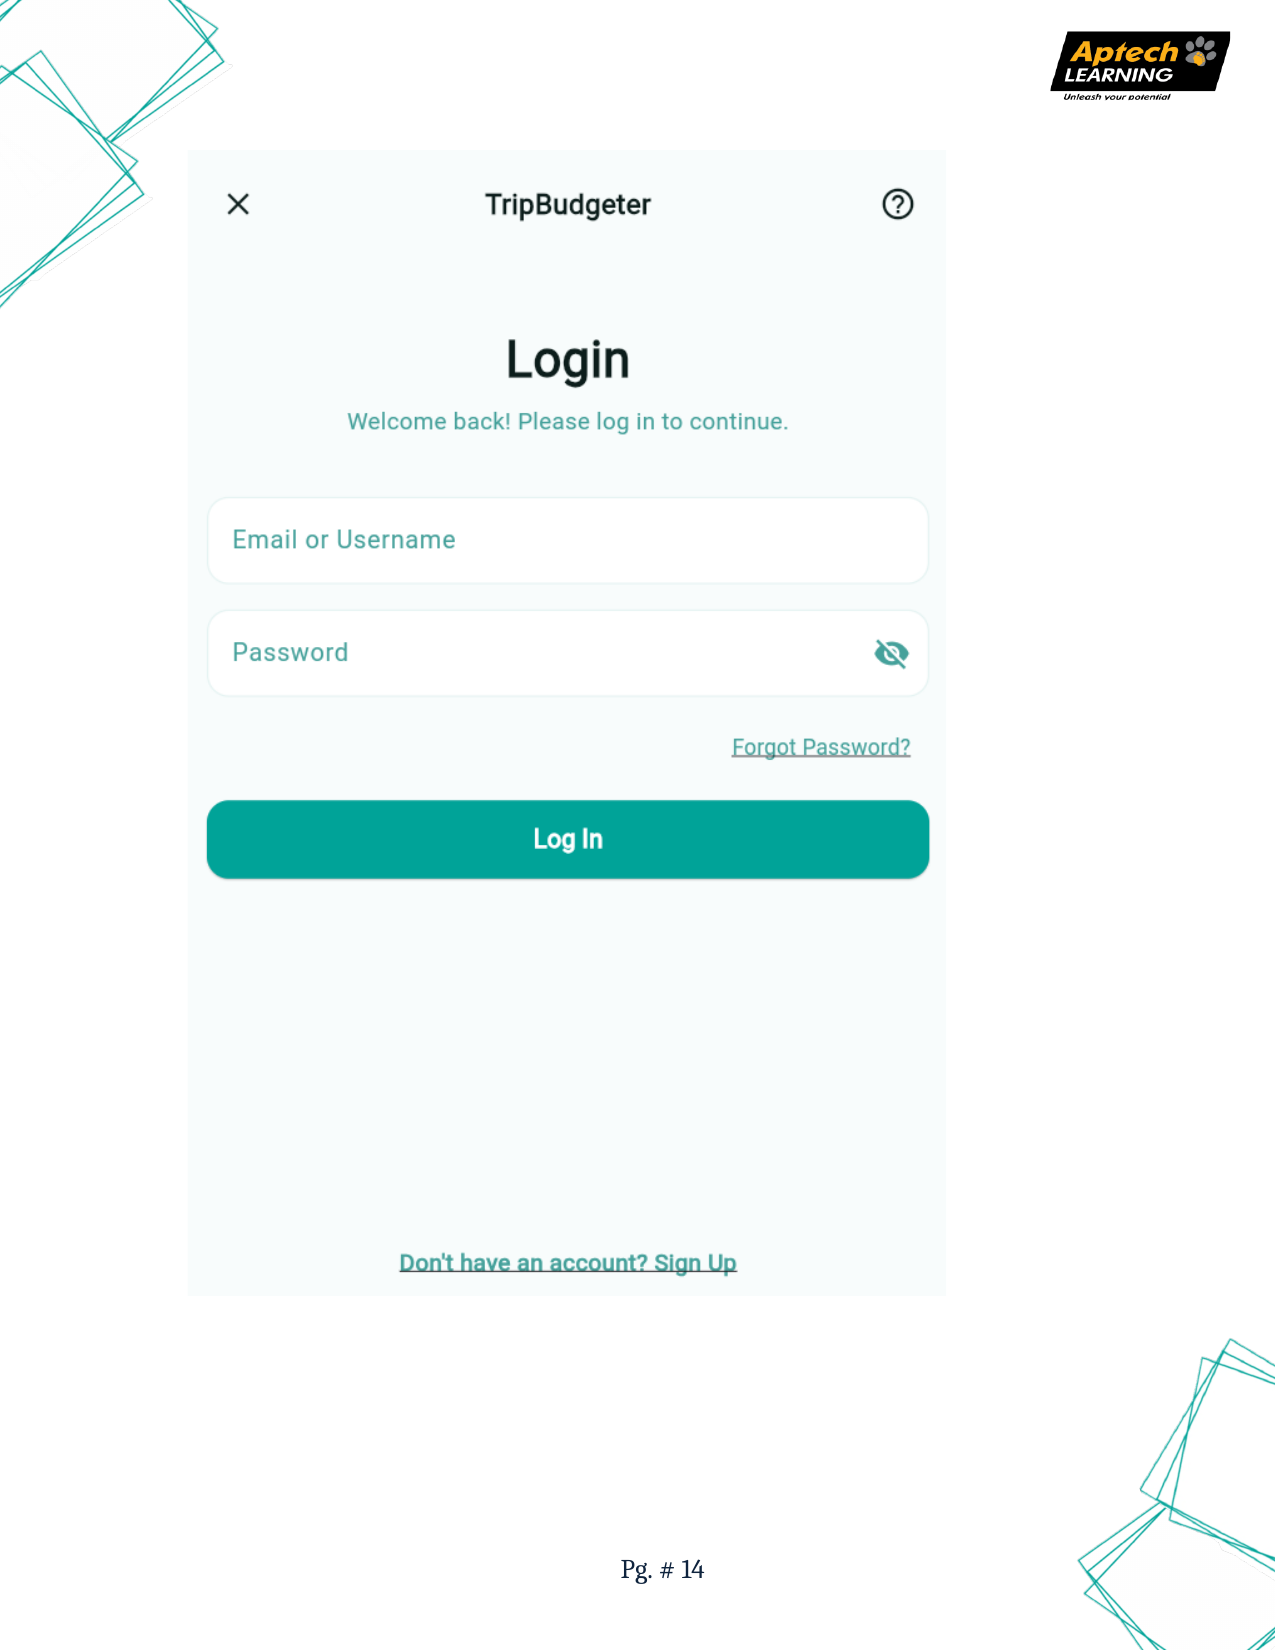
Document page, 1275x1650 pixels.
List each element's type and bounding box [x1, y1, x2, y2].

picture [0, 0, 947, 1296]
picture [1048, 30, 1230, 100]
picture [940, 1169, 1275, 1650]
